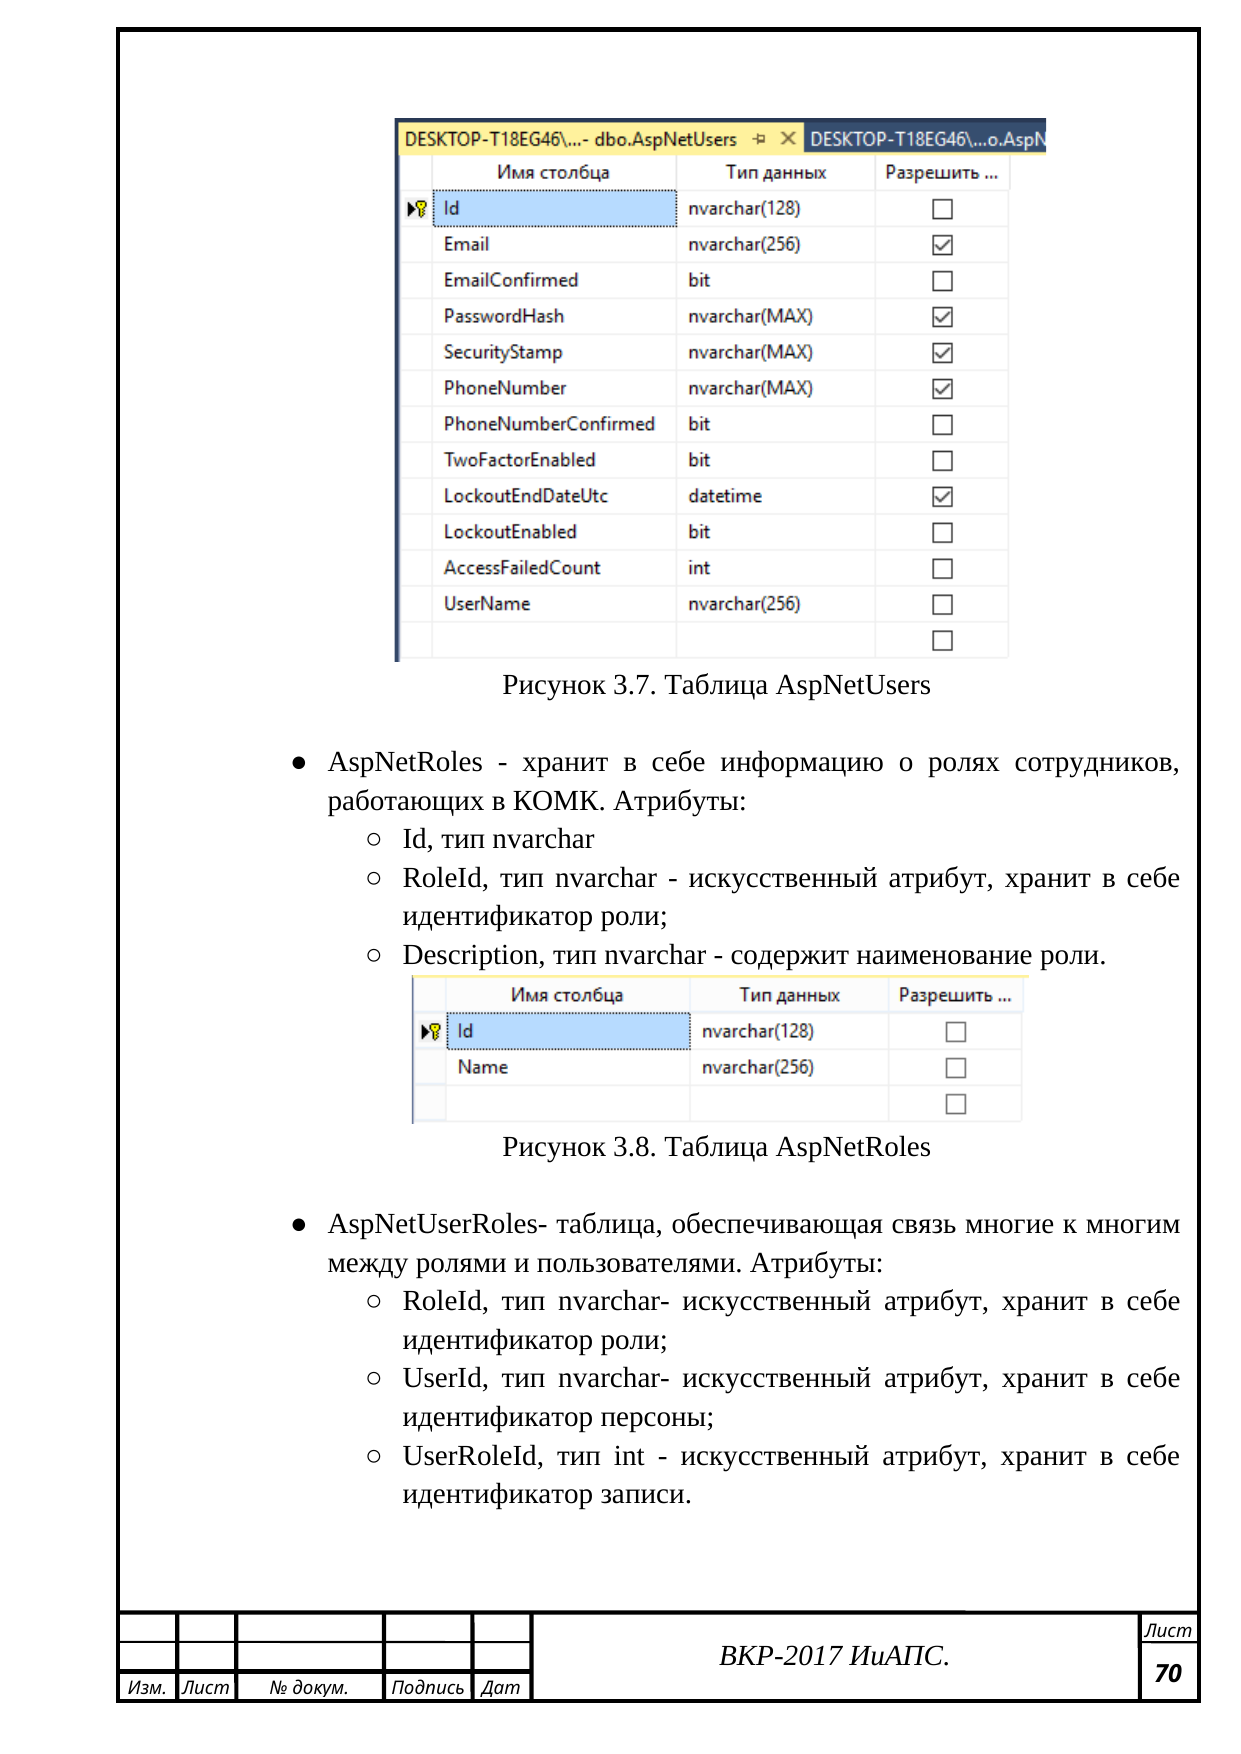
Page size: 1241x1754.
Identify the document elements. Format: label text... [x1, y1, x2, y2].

list Id, тип nvarchar [365, 821, 1181, 855]
list AspNetUserRoles- таблица, обеспечивающая связь многие к многим между ролями и пользователями. Атрибуты: [290, 1206, 1181, 1278]
list RoleId, тип nvarchar - искусственный атрибут, хранит в себе идентификатор роли; [365, 860, 1181, 932]
picture [411, 975, 1029, 1124]
list UserId, тип nvarchar- искусственный атрибут, хранит в себе идентификатор персоны; [365, 1361, 1181, 1433]
text Рисунок 3.8. Таблица AspNetRoles [252, 1129, 1181, 1163]
list Description, тип nvarchar - содержит наименование роли. [365, 937, 1181, 971]
list AspNetRoles - хранит в себе информацию о ролях сотрудников, работающих в КОМК. Атрибуты: [290, 744, 1181, 816]
text Рисунок 3.7. Таблица AspNetUsers [252, 667, 1181, 700]
list RoleId, тип nvarchar- искусственный атрибут, хранит в себе идентификатор роли; [365, 1283, 1181, 1356]
picture [394, 118, 1047, 662]
list UserRoleId, тип int - искусственный атрибут, хранит в себе идентификатор записи. [365, 1438, 1181, 1510]
